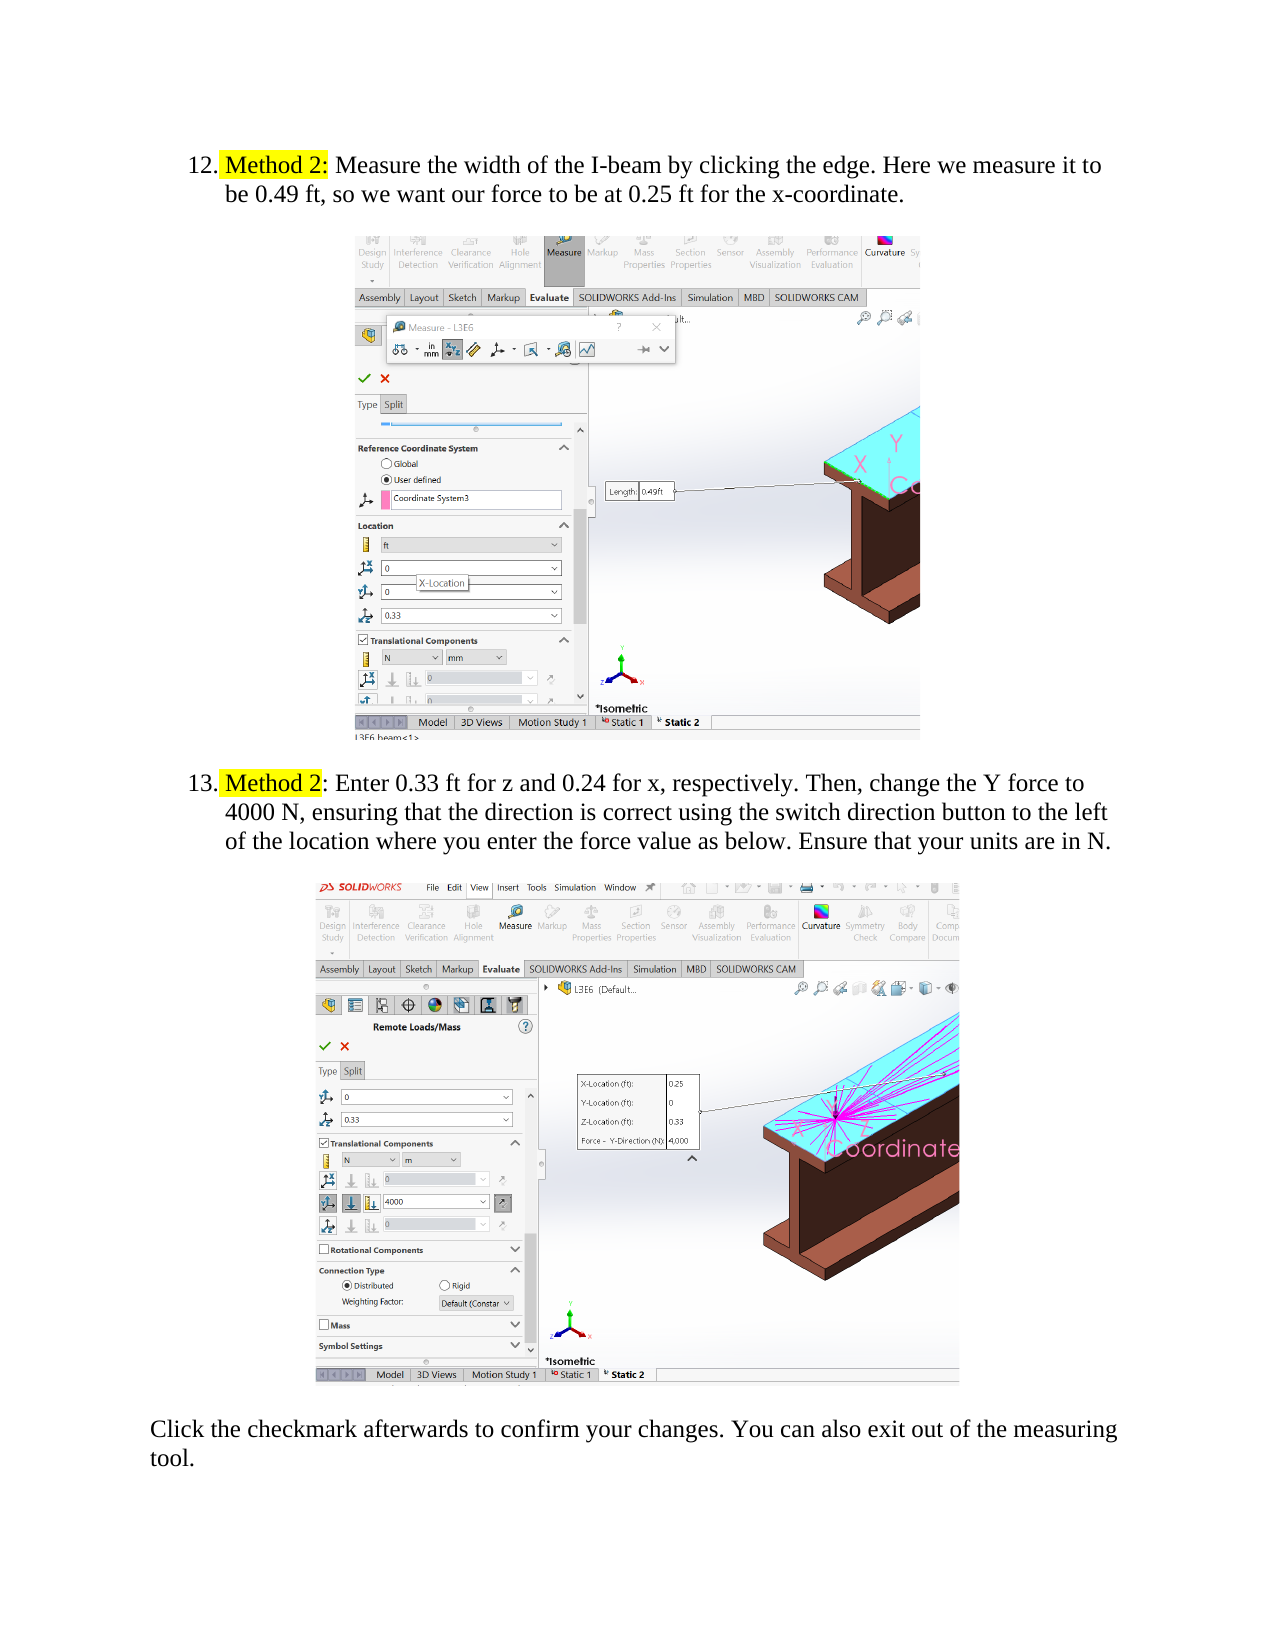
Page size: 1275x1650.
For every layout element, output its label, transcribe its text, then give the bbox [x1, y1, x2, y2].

picture [354, 236, 921, 740]
text Click the checkmark afterwards to confirm your changes. You can also exit out of the measuring tool. [150, 1414, 1125, 1472]
list Method 2: Enter 0.33 ft for z and 0.24 for x, respectively. Then, change the Y force to 4000 N, ensuring that the direction is correct using the switch direction button to the left of the location where you enter the force value as below. Ensure that your units are in N. [187, 768, 1125, 855]
picture [315, 883, 960, 1386]
list Method 2: Measure the width of the I-beam by clicking the edge. Here we measure it to be 0.49 ft, so we want our force to be at 0.25 ft for the x-coordinate. [187, 150, 1125, 207]
